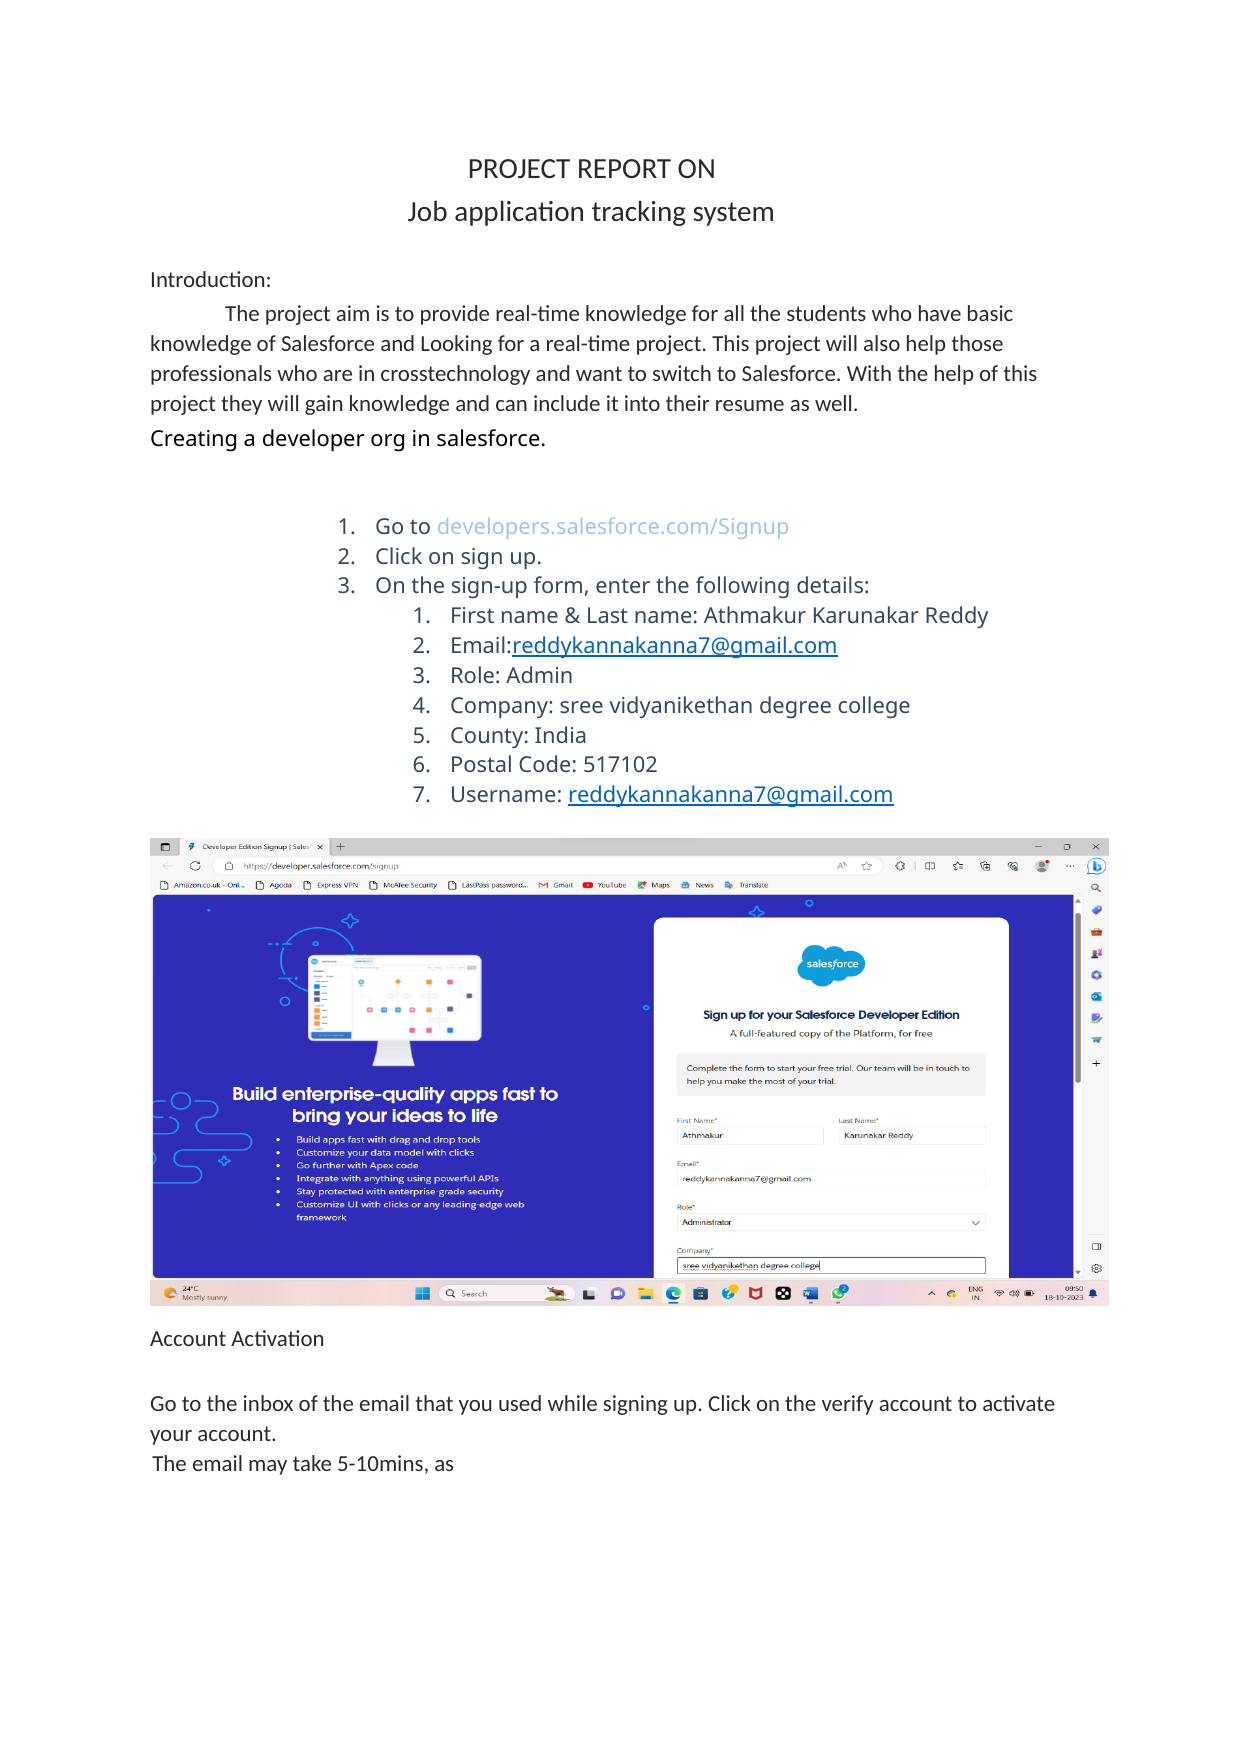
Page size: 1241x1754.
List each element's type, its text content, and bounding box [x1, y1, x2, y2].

text Go to the inbox of the email that you used while signing up. Click on the verify account to activate your account. [150, 1389, 1090, 1447]
text Job application tracking system [150, 193, 1032, 228]
list Email:reddykannakanna7@gmail.com [412, 630, 1090, 660]
text Introduction: [150, 265, 1090, 293]
list County: India [412, 720, 1090, 749]
text The email may take 5-10mins, as [152, 1449, 1090, 1477]
list On the sign-up form, enter the following details: [337, 571, 1090, 600]
list Role: Admin [412, 660, 1090, 690]
list Go to developers.salesforce.com/Signup [337, 511, 1090, 541]
picture [150, 838, 1109, 1306]
list Click on sign up. [337, 541, 1090, 571]
text Account Activation [150, 1324, 1090, 1352]
list Postal Code: 517102 [412, 749, 1090, 779]
text Creating a developer org in salesforce. [150, 423, 1090, 453]
text The project aim is to provide real-time knowledge for all the students who have basic knowledge of Salesforce and Looking for a real-time project. This project will also help those professionals who are in crosstechnology and want to switch to Salesforce. With the help of this project they will gain knowledge and can include it into their resume as well. [150, 299, 1090, 417]
list First name & Last name: Athmakur Karunakar Reddy [412, 600, 1090, 630]
list Username: reddykannakanna7@gmail.com [412, 779, 1090, 809]
text PROJECT REPORT ON [150, 150, 1033, 186]
list Company: sree vidyanikethan degree college [412, 690, 1090, 720]
